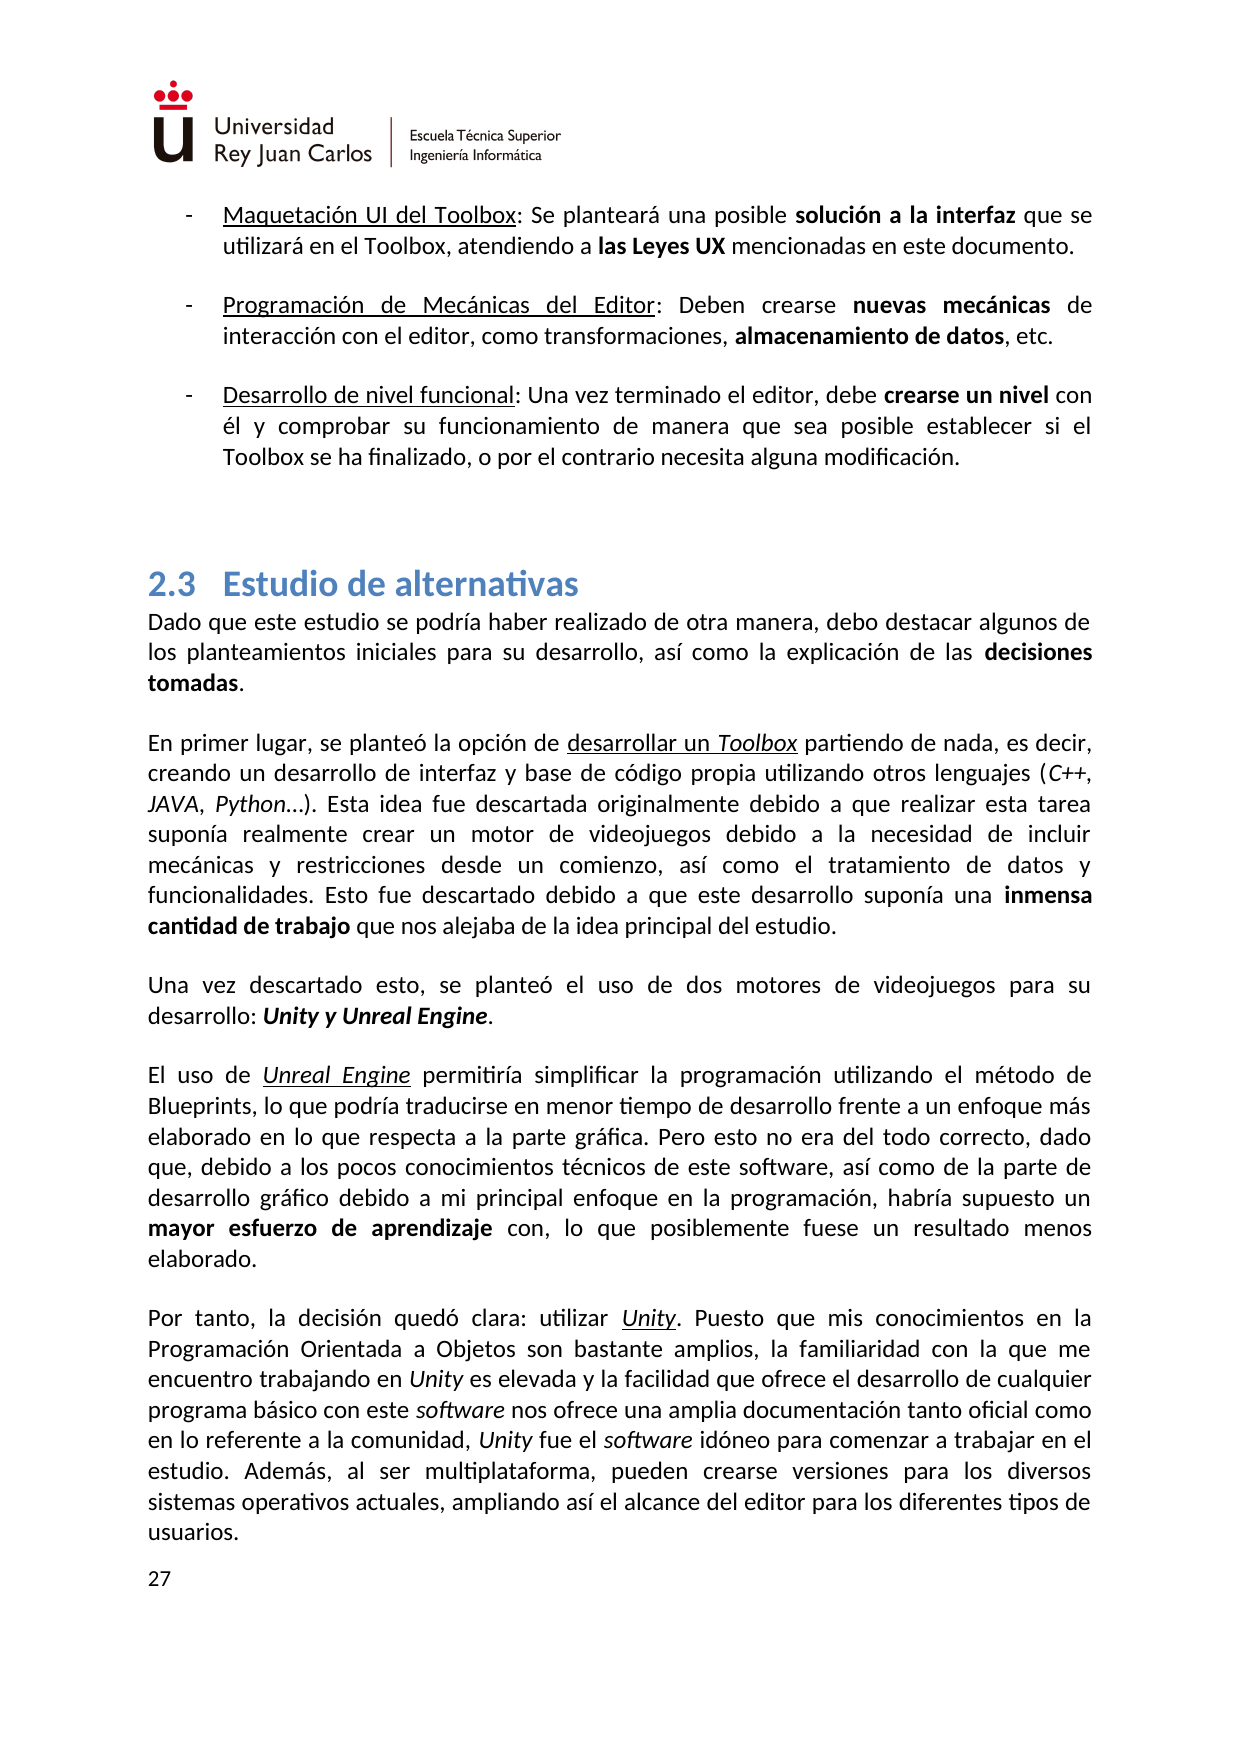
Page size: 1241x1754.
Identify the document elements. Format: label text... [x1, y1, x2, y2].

text Por tanto, la decisión quedó clara: utilizar Unity. Puesto que mis conocimientos en la Programación Orientada a Objetos son bastante amplios, la familiaridad con la que me encuentro trabajando en Unity es elevada y la facilidad que ofrece el desarrollo de cualquier programa básico con este software nos ofrece una amplia documentación tanto oficial como en lo referente a la comunidad, Unity fue el software idóneo para comenzar a trabajar en el estudio. Además, al ser multiplataforma, pueden crearse versiones para los diversos sistemas operativos actuales, ampliando así el alcance del editor para los diferentes tipos de usuarios. [148, 1302, 1092, 1547]
list Programación de Mecánicas del Editor: Deben crearse nuevas mecánicas de interacción con el editor, como transformaciones, almacenamiento de datos, etc. [185, 289, 1092, 351]
text Una vez descartado esto, se planteó el uso de dos motores de videojuegos para su desarrollo: Unity y Unreal Engine. [148, 969, 1092, 1031]
list Maquetación UI del Toolbox: Se planteará una posible solución a la interfaz que se utilizará en el Toolbox, atendiendo a las Leyes UX mencionadas en este documento. [185, 199, 1092, 260]
list Desarrollo de nivel funcional: Una vez terminado el editor, debe crearse un nivel con él y comprobar su funcionamiento de manera que sea posible establecer si el Toolbox se ha finalizado, o por el contrario necesita alguna modificación. [185, 380, 1092, 471]
picture [147, 75, 630, 172]
text El uso de Unreal Engine permitiría simplificar la programación utilizando el método de Blueprints, lo que podría traducirse en menor tiempo de desarrollo frente a un enfoque más elaborado en lo que respecta a la parte gráfica. Pero esto no era del todo correcto, dado que, debido a los pocos conocimientos técnicos de este software, así como de la parte de desarrollo gráfico debido a mi principal enfoque en la programación, habría supuesto un mayor esfuerzo de aprendizaje con, lo que posiblemente fuese un resultado menos elaborado. [148, 1060, 1092, 1273]
text En primer lugar, se planteó la opción de desarrollar un Toolbox partiendo de nada, es decir, creando un desarrollo de interfaz y base de código propia utilizando otros lenguajes (C++, JAVA, Python…). Esta idea fue descartada originalmente debido a que realizar esta tarea suponía realmente crear un motor de videojuegos debido a la necesidad de incluir mecánicas y restricciones desde un comienzo, así como el tratamiento de datos y funcionalidades. Esto fue descartado debido a que este desarrollo suponía una inmensa cantidad de trabajo que nos alejaba de la idea principal del estudio. [148, 727, 1092, 940]
subtitle Estudio de alternativas [148, 560, 1092, 606]
text Dado que este estudio se podría haber realizado de otra manera, debo destacar algunos de los planteamientos iniciales para su desarrollo, así como la explicación de las decisiones tomadas. [148, 606, 1092, 697]
